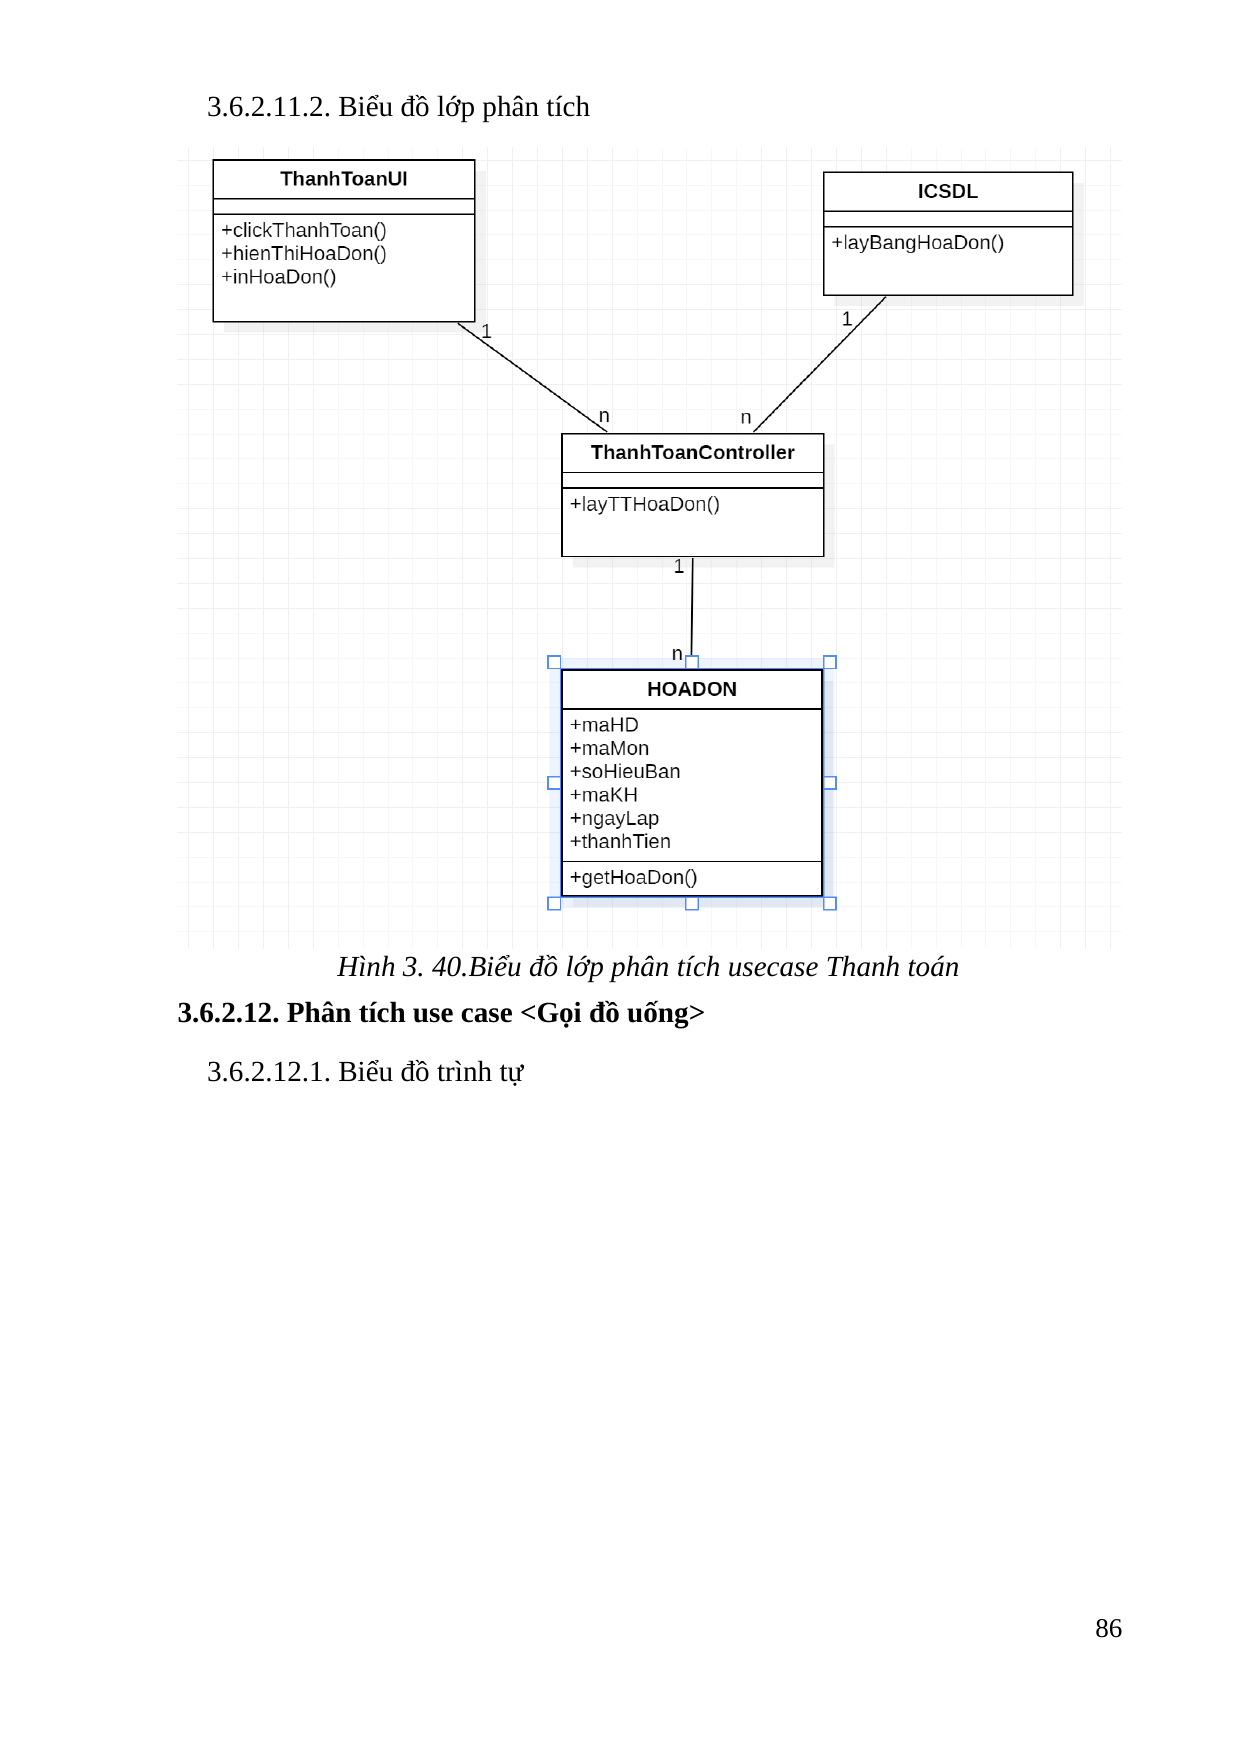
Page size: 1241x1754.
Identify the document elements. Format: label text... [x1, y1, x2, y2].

picture [177, 147, 1123, 949]
text Hình 3. 40.Biểu đồ lớp phân tích usecase Thanh toán [177, 949, 1122, 983]
subtitle 3.6.2.12. Phân tích use case <Gọi đồ uống> [177, 995, 1122, 1029]
subtitle 3.6.2.11.2. Biểu đồ lớp phân tích [207, 89, 1122, 122]
subtitle 3.6.2.12.1. Biểu đồ trình tự [207, 1054, 1122, 1087]
